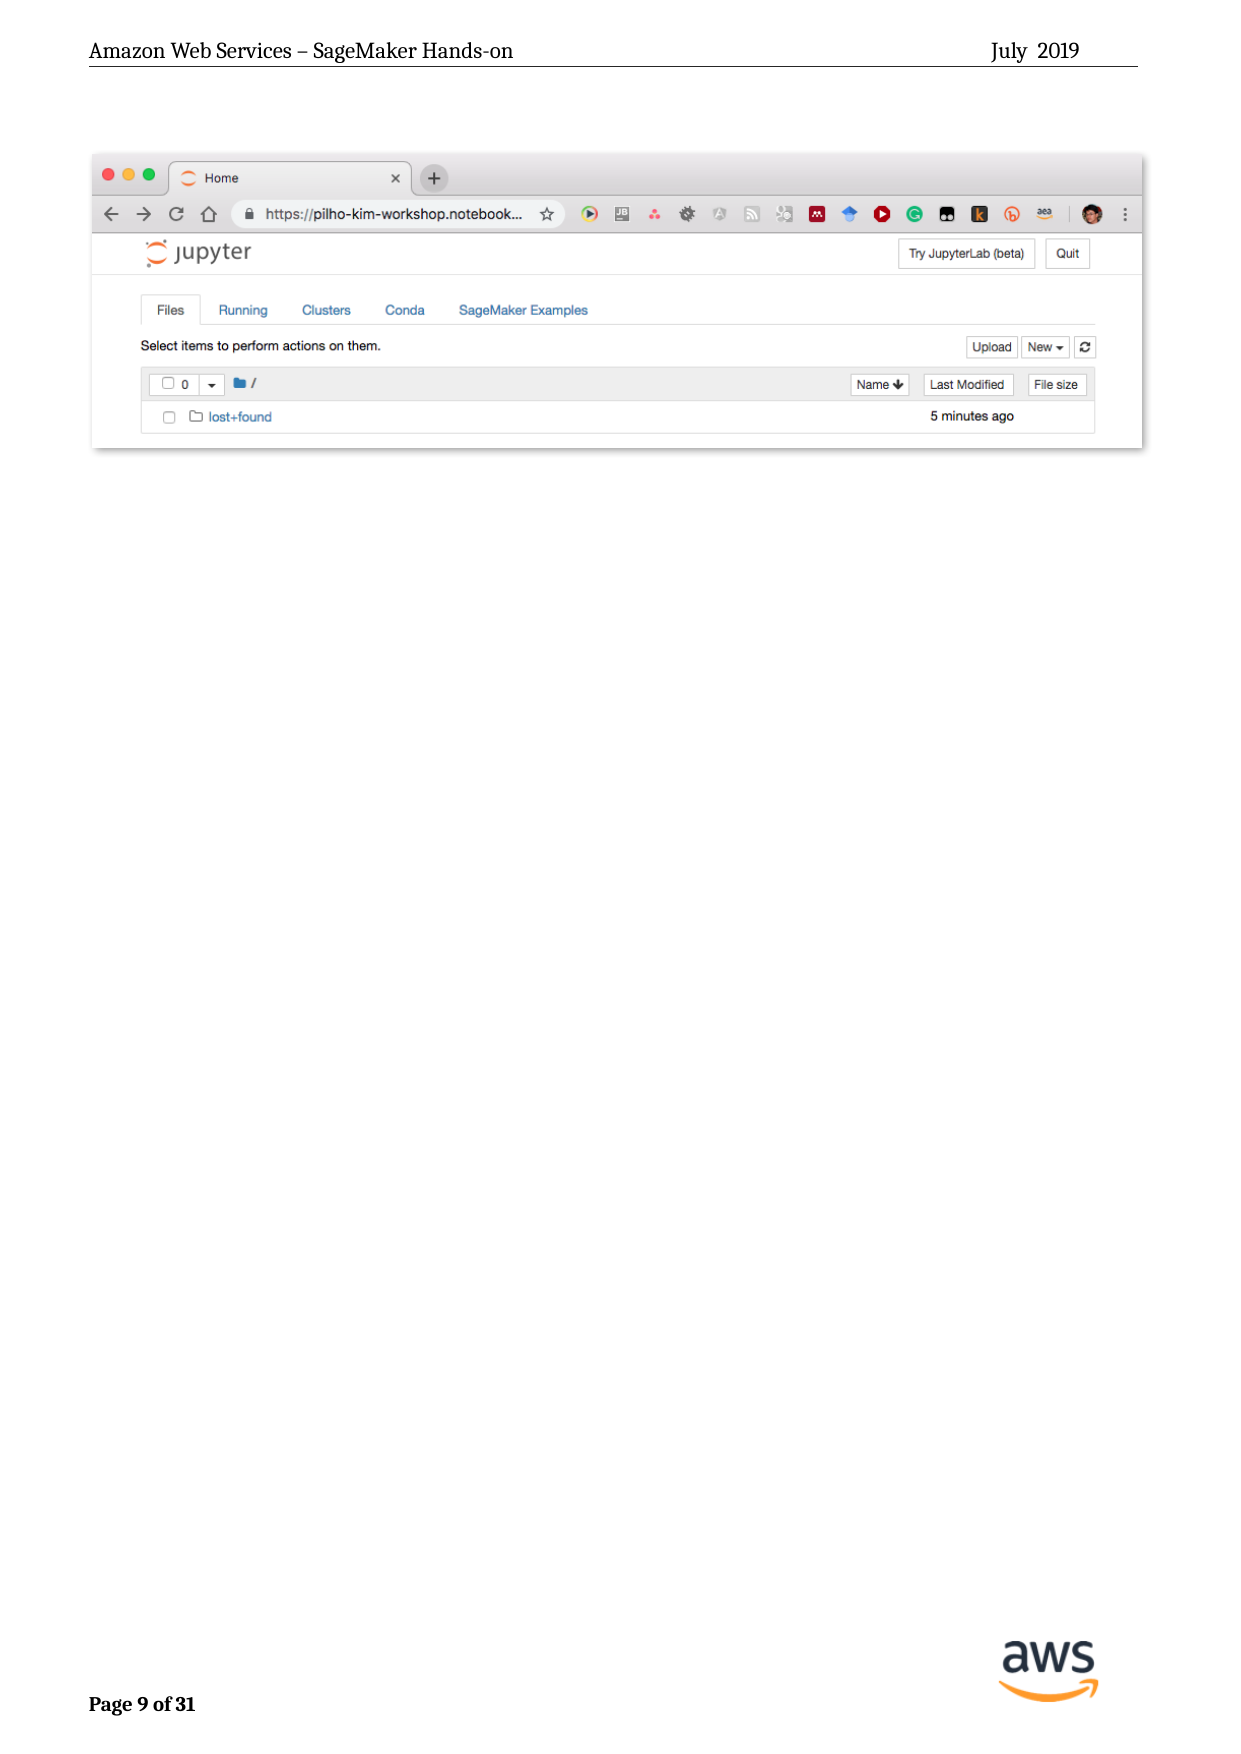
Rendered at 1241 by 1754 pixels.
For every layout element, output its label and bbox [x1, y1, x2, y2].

picture [92, 154, 1142, 448]
picture [988, 1630, 1107, 1712]
